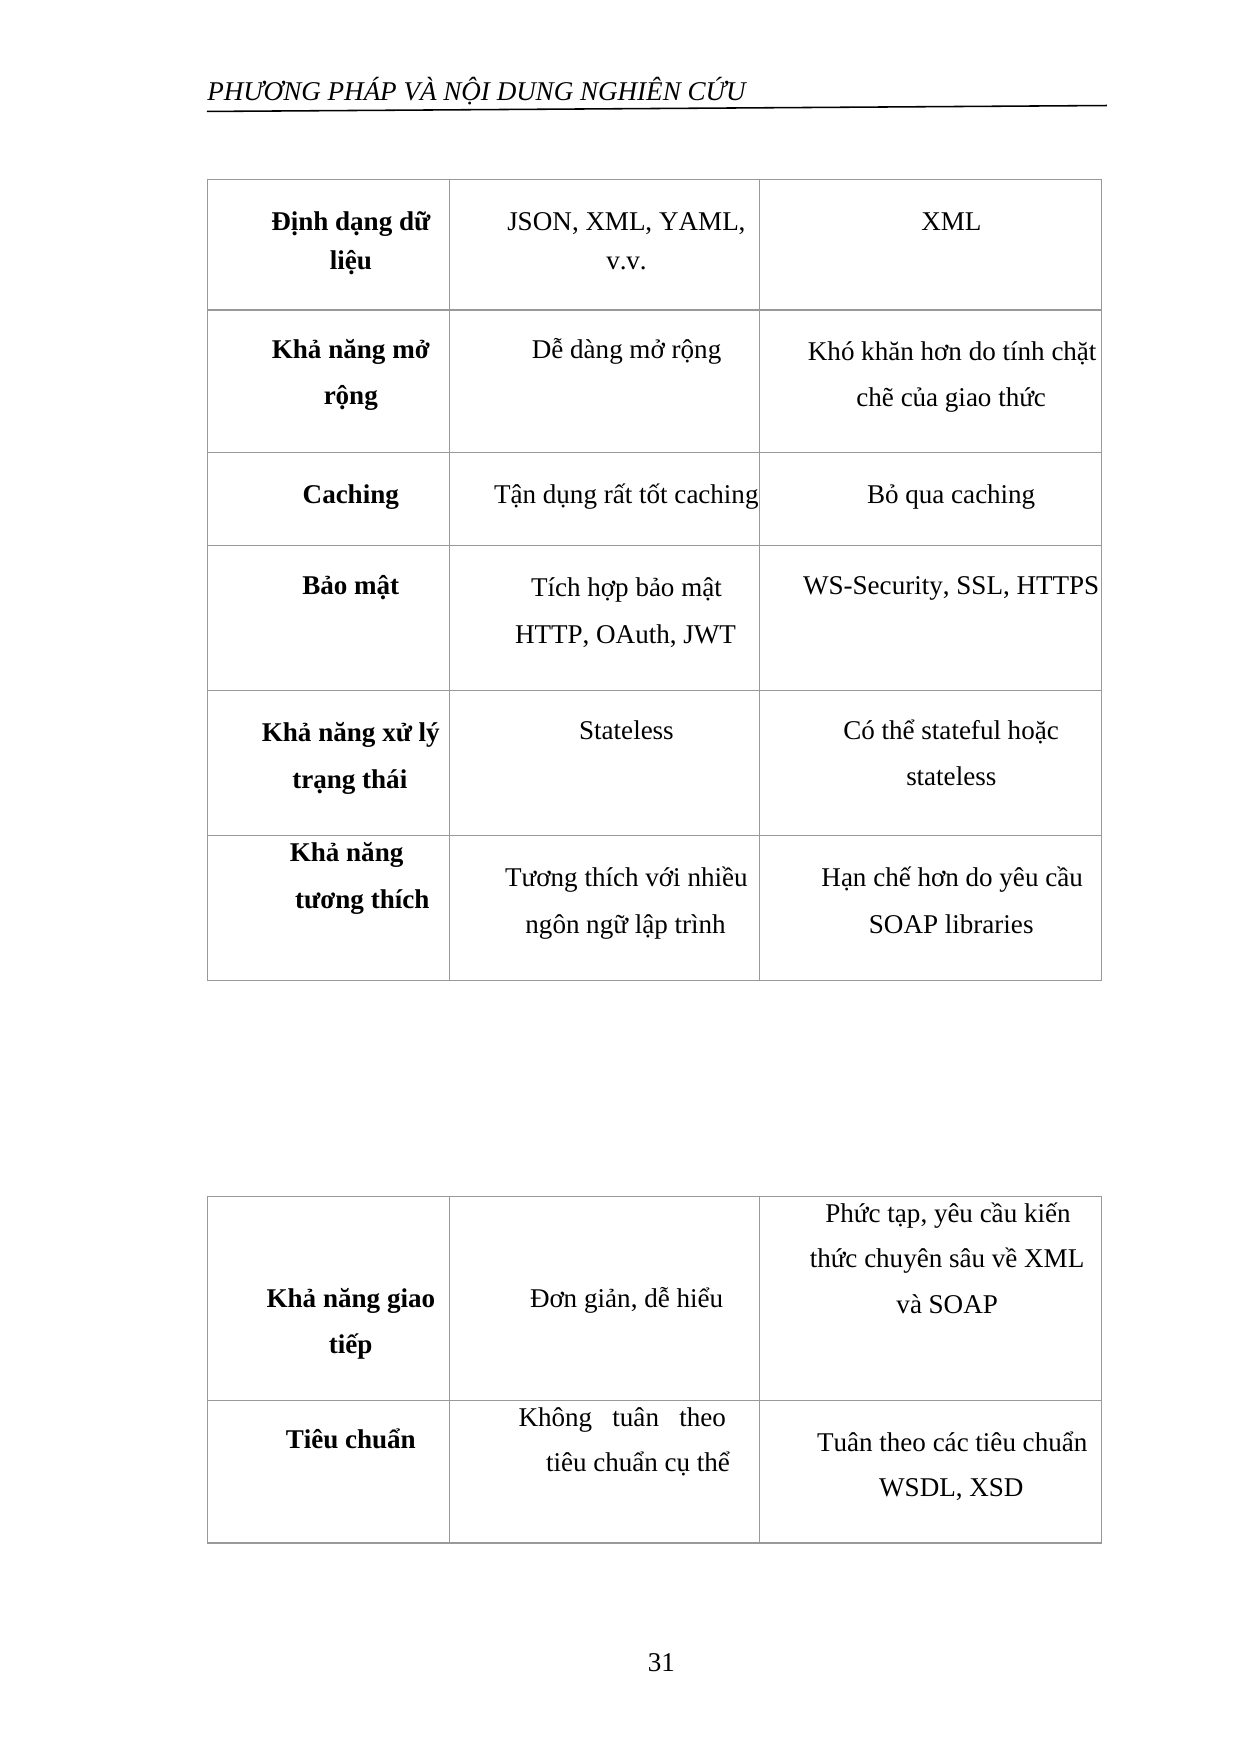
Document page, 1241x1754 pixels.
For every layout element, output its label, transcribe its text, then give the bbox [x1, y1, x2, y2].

table_cell Khó khăn hơn do tính chặt chẽ của giao thức [760, 311, 1101, 452]
table_cell Bỏ qua caching [760, 453, 1101, 544]
table_cell JSON, XML, YAML, v.v. [450, 180, 759, 309]
table_cell Tích hợp bảo mật HTTP, OAuth, JWT [450, 546, 759, 690]
table_cell Dễ dàng mở rộng [450, 311, 759, 452]
table_cell Khả năng tương thích [208, 836, 449, 980]
table_cell Khả năng mở rộng [208, 311, 449, 452]
table_cell Định dạng dữ liệu [208, 180, 449, 309]
table_cell Hạn chế hơn do yêu cầu SOAP libraries [760, 836, 1101, 980]
table_cell Bảo mật [208, 546, 449, 690]
table_cell WS-Security, SSL, HTTPS [760, 546, 1101, 690]
table_cell Không tuân theo tiêu chuẩn cụ thể [450, 1401, 759, 1542]
table_cell Khả năng xử lý trạng thái [208, 691, 449, 835]
table_cell Tuân theo các tiêu chuẩn WSDL, XSD [760, 1401, 1101, 1542]
table_cell Tương thích với nhiều ngôn ngữ lập trình [450, 836, 759, 980]
table_header Đơn giản, dễ hiểu [450, 1197, 759, 1399]
table_cell Caching [208, 453, 449, 544]
table_header Khả năng giao tiếp [208, 1197, 449, 1399]
table_header Phức tạp, yêu cầu kiến thức chuyên sâu về XML và SOAP [760, 1197, 1101, 1399]
table_cell Tận dụng rất tốt caching [450, 453, 759, 544]
table_cell Tiêu chuẩn [208, 1401, 449, 1542]
table_cell XML [760, 180, 1101, 309]
table_cell Stateless [450, 691, 759, 835]
table_cell Có thể stateful hoặc stateless [760, 691, 1101, 835]
